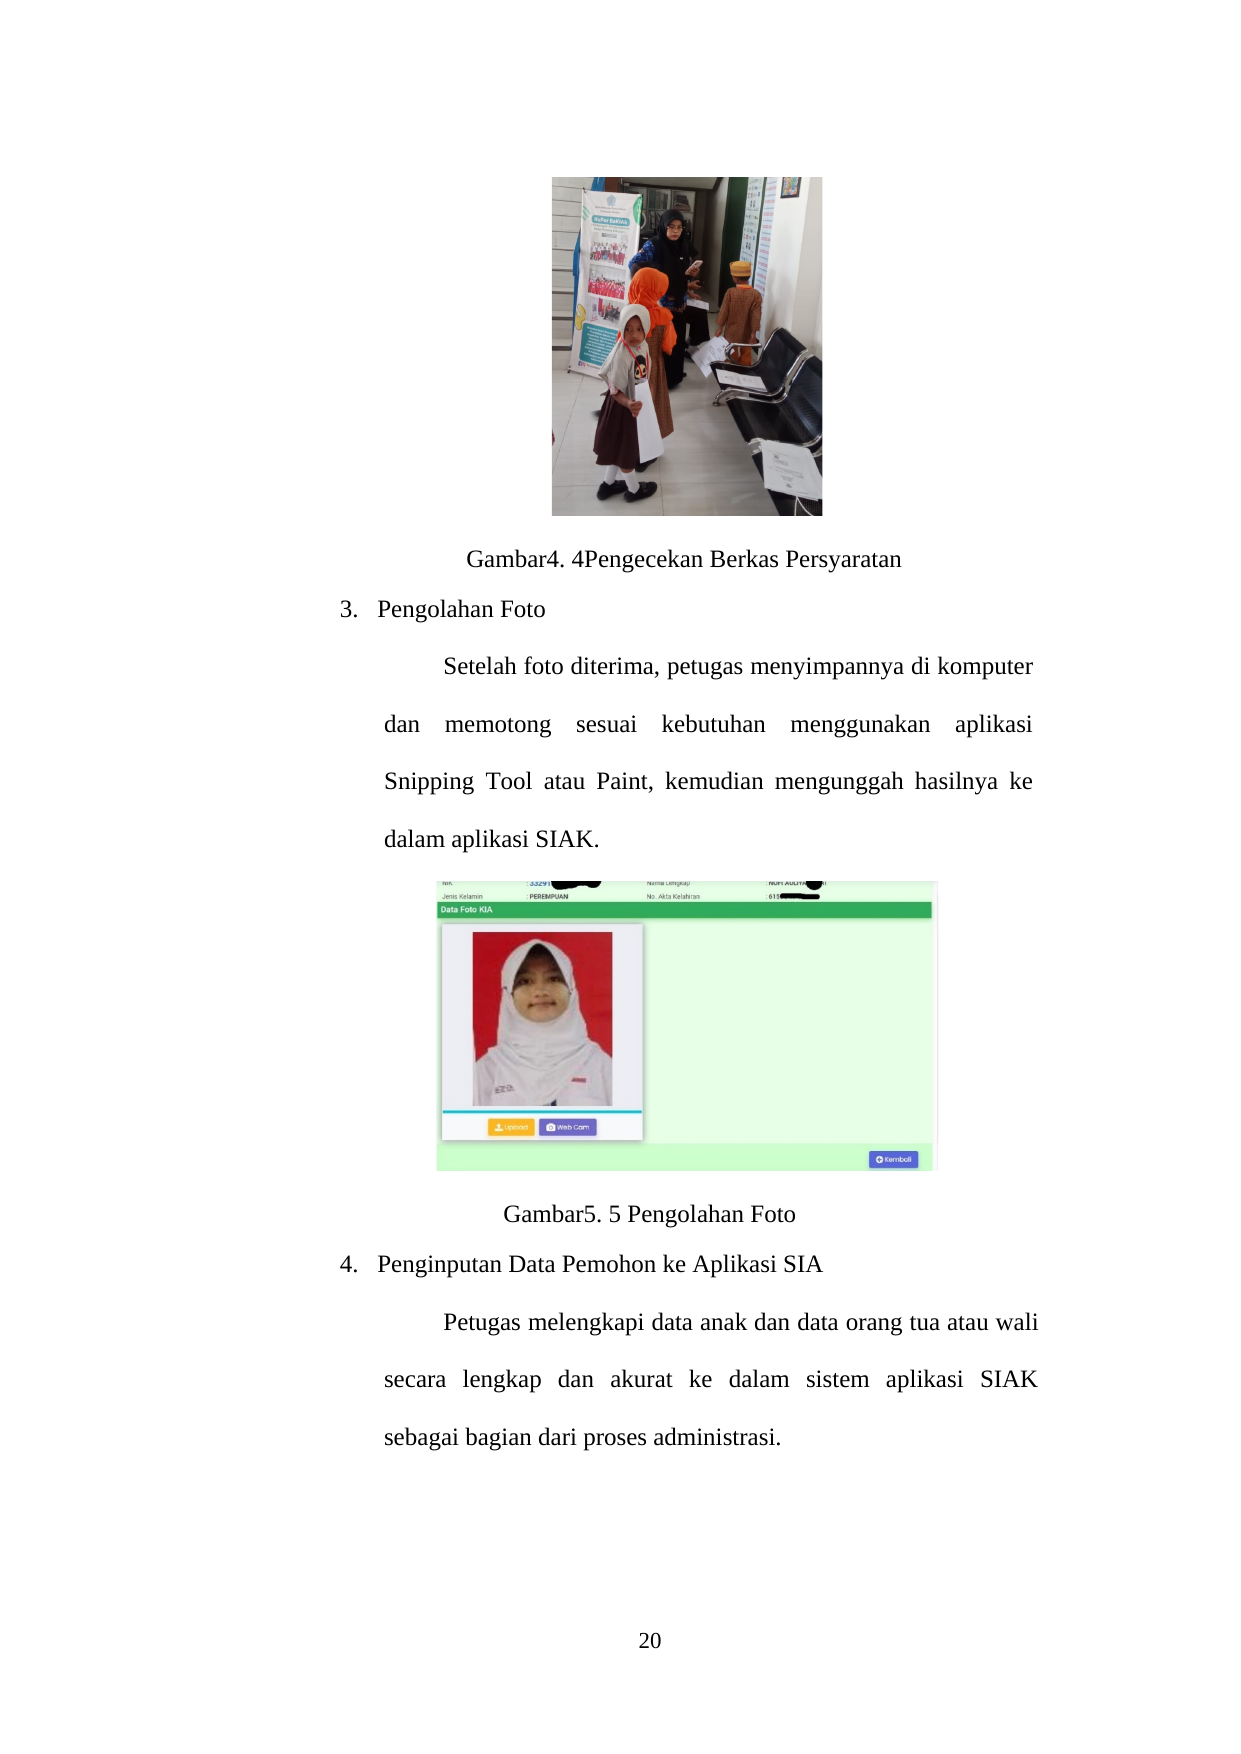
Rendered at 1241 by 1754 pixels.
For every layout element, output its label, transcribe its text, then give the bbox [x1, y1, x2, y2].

text Gambar4. 4Pengecekan Berkas Persyaratan [236, 544, 1063, 573]
text Petugas melengkapi data anak dan data orang tua atau wali secara lengkap dan akurat ke dalam sistem aplikasi SIAK sebagai bagian dari proses administrasi. [384, 1307, 1039, 1450]
picture [551, 177, 823, 516]
text Gambar5. 5 Pengolahan Foto [236, 1199, 1063, 1228]
list Pengolahan Foto [339, 594, 1063, 622]
text Setelah foto diterima, petugas menyimpannya di komputer dan memotong sesuai kebutuhan menggunakan aplikasi Snipping Tool atau Paint, kemudian mengunggah hasilnya ke dalam aplikasi SIAK. [384, 651, 1033, 852]
picture [436, 881, 939, 1171]
list Penginputan Data Pemohon ke Aplikasi SIA [339, 1249, 1063, 1278]
